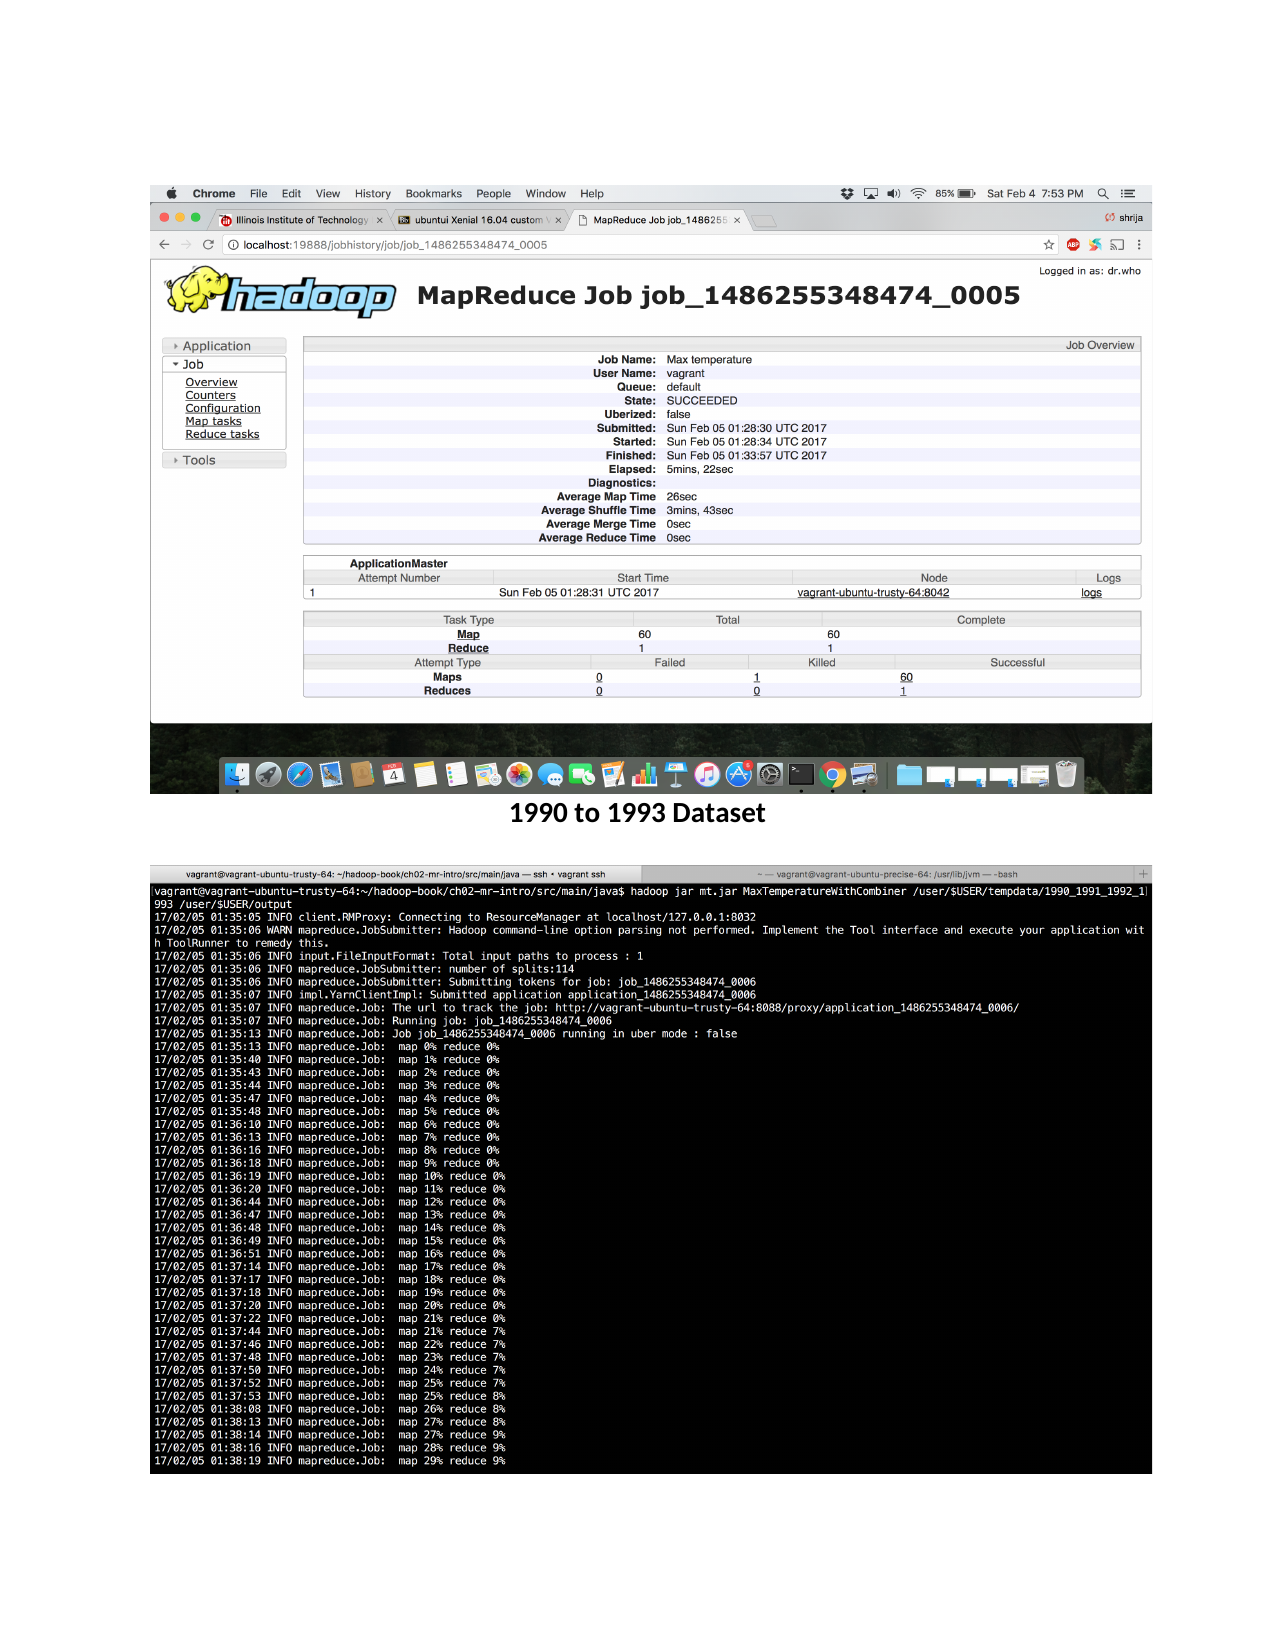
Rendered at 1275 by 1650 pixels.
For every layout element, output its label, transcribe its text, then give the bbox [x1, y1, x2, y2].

picture [150, 185, 1153, 794]
text 1990 to 1993 Dataset [150, 794, 1125, 829]
picture [150, 865, 1153, 1474]
